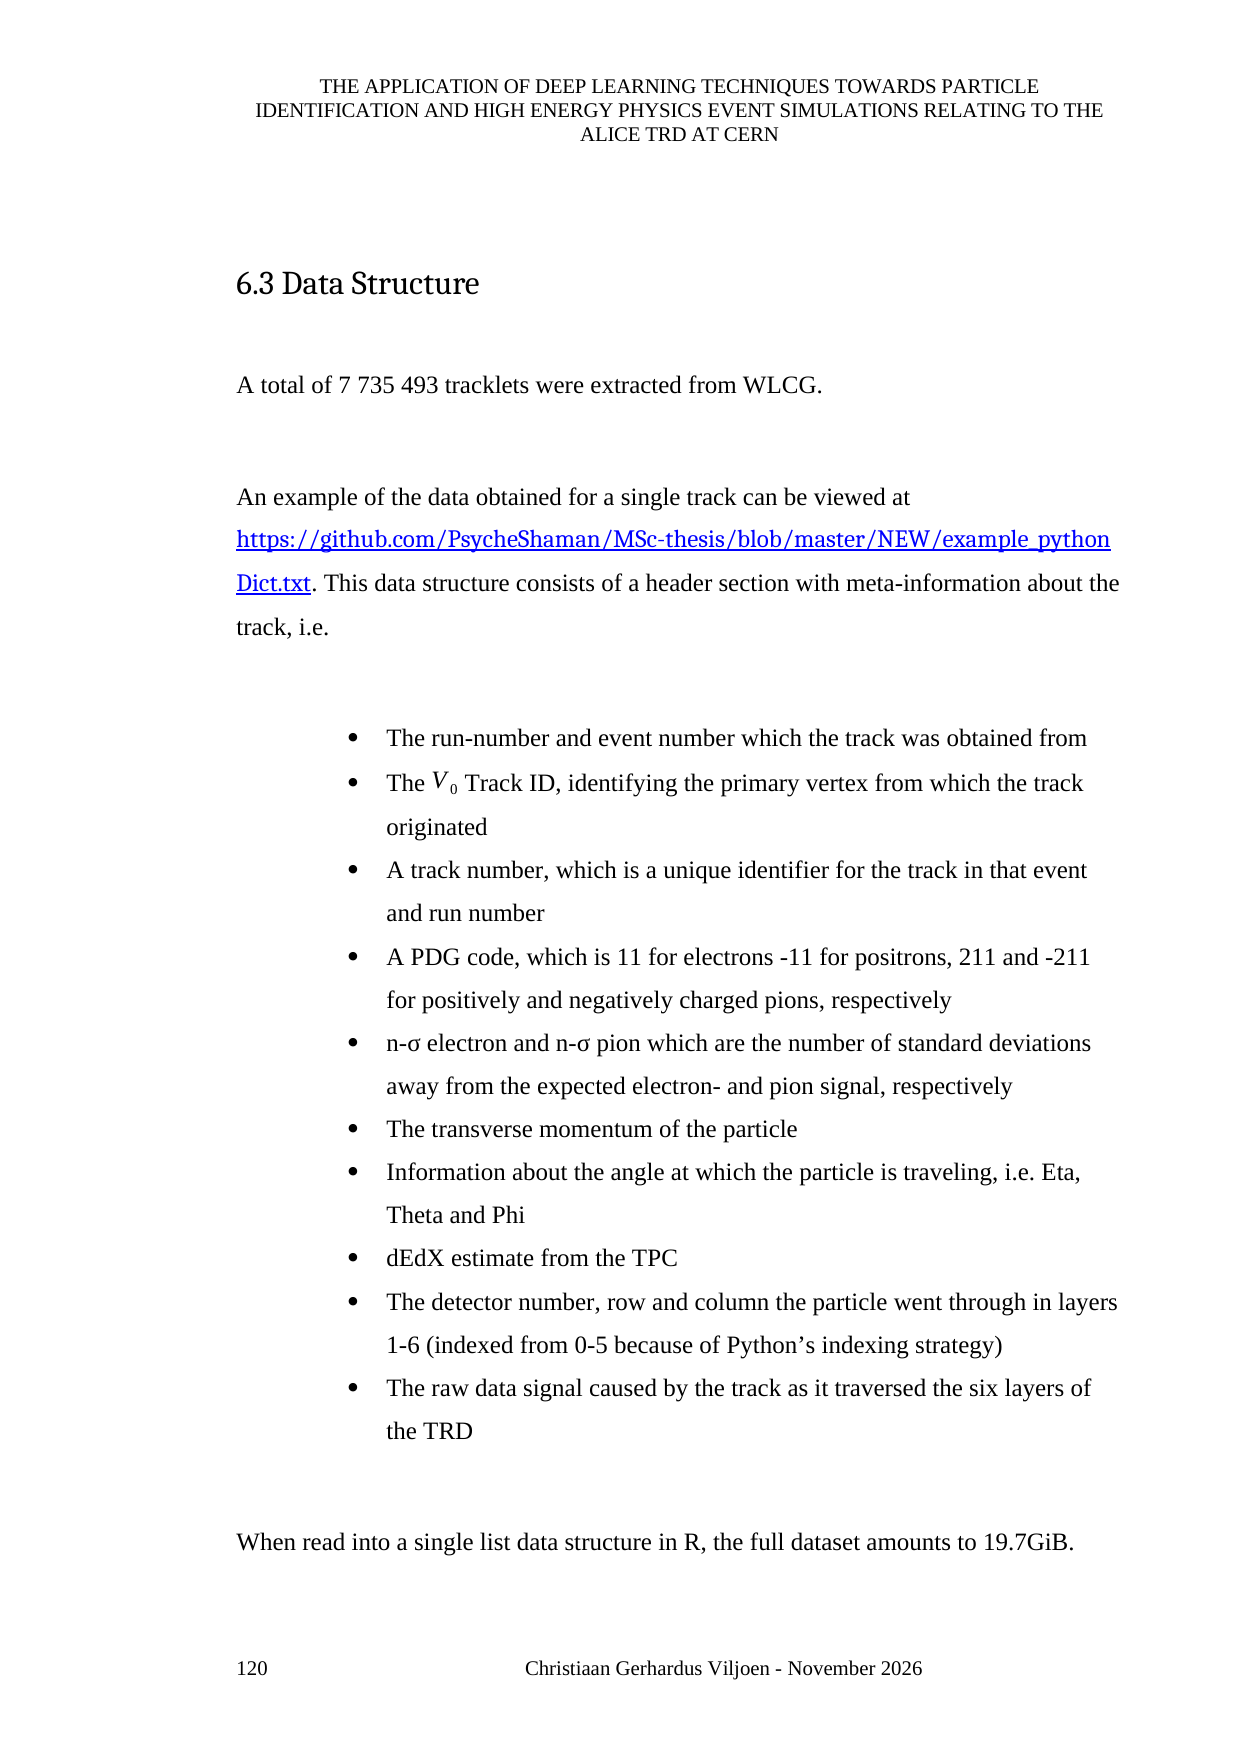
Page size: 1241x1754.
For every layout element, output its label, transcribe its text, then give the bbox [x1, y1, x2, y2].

list The Track ID, identifying the primary vertex from which the track originated [349, 766, 1122, 841]
list The raw data signal caused by the track as it traversed the six layers of the TRD [349, 1373, 1122, 1445]
text An example of the data obtained for a single track can be viewed at https://github.com/PsycheShaman/MSc-thesis/blob/master/NEW/example_pythonDict.txt. This data structure consists of a header section with meta-information about the track, i.e. [236, 482, 1122, 641]
list The transverse momentum of the particle [349, 1114, 1122, 1143]
list The detector number, row and column the particle went through in layers 1-6 (indexed from 0-5 because of Python’s indexing strategy) [349, 1287, 1122, 1358]
list A track number, which is a unique identifier for the track in that event and run number [349, 855, 1122, 927]
text A total of 7 735 493 tracklets were extracted from WLCG. [236, 371, 1122, 399]
text When read into a single list data structure in R, the full dataset amounts to 19.7GiB. [236, 1527, 1122, 1556]
list A PDG code, which is 11 for electrons -11 for positrons, 211 and -211 for positively and negatively charged pions, respectively [349, 942, 1122, 1013]
subtitle Data Structure [236, 264, 1122, 302]
list Information about the angle at which the particle is traveling, i.e. Eta, Theta and Phi [349, 1157, 1122, 1229]
list The run-number and event number which the track was obtained from [349, 723, 1122, 752]
list dEdX estimate from the TPC [349, 1243, 1122, 1272]
list n-σ electron and n-σ pion which are the number of standard deviations away from the expected electron- and pion signal, respectively [349, 1028, 1122, 1100]
